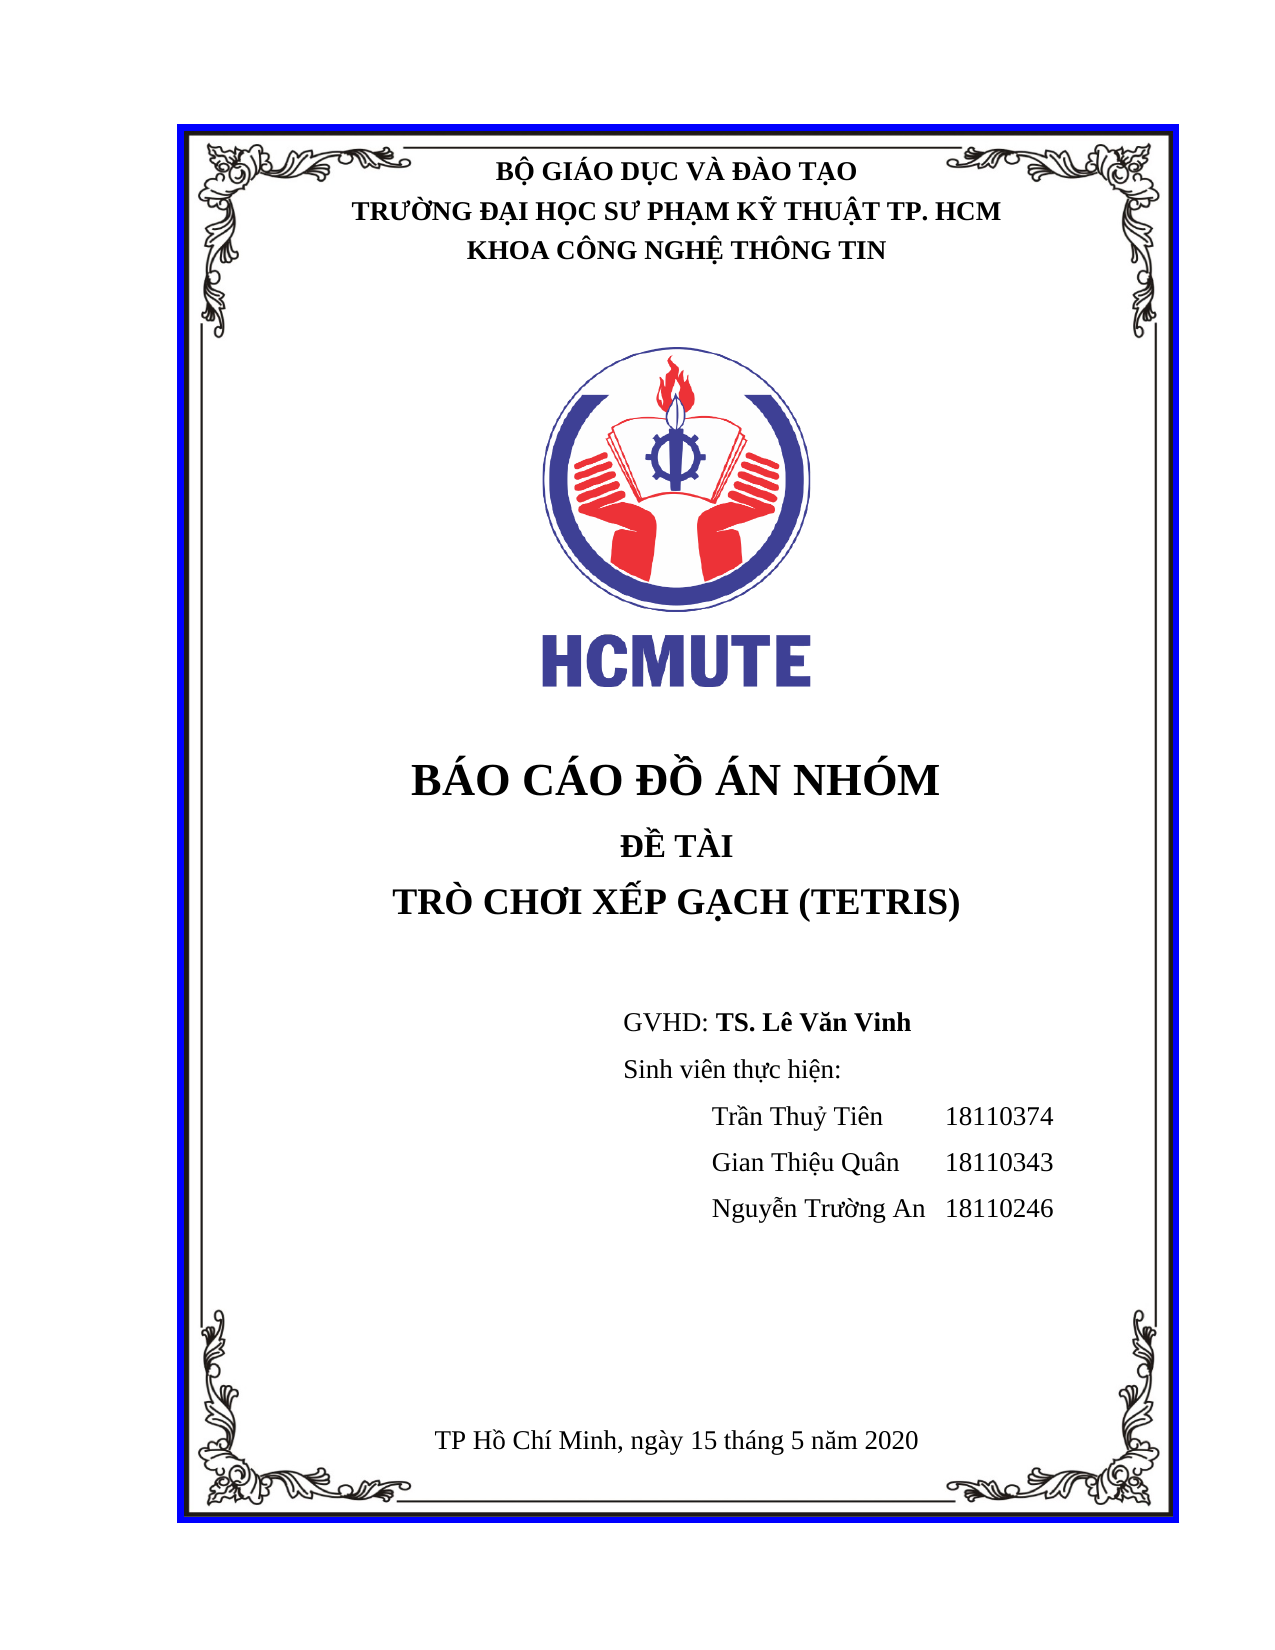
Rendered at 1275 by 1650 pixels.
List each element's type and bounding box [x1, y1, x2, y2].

picture [184, 131, 1173, 1517]
